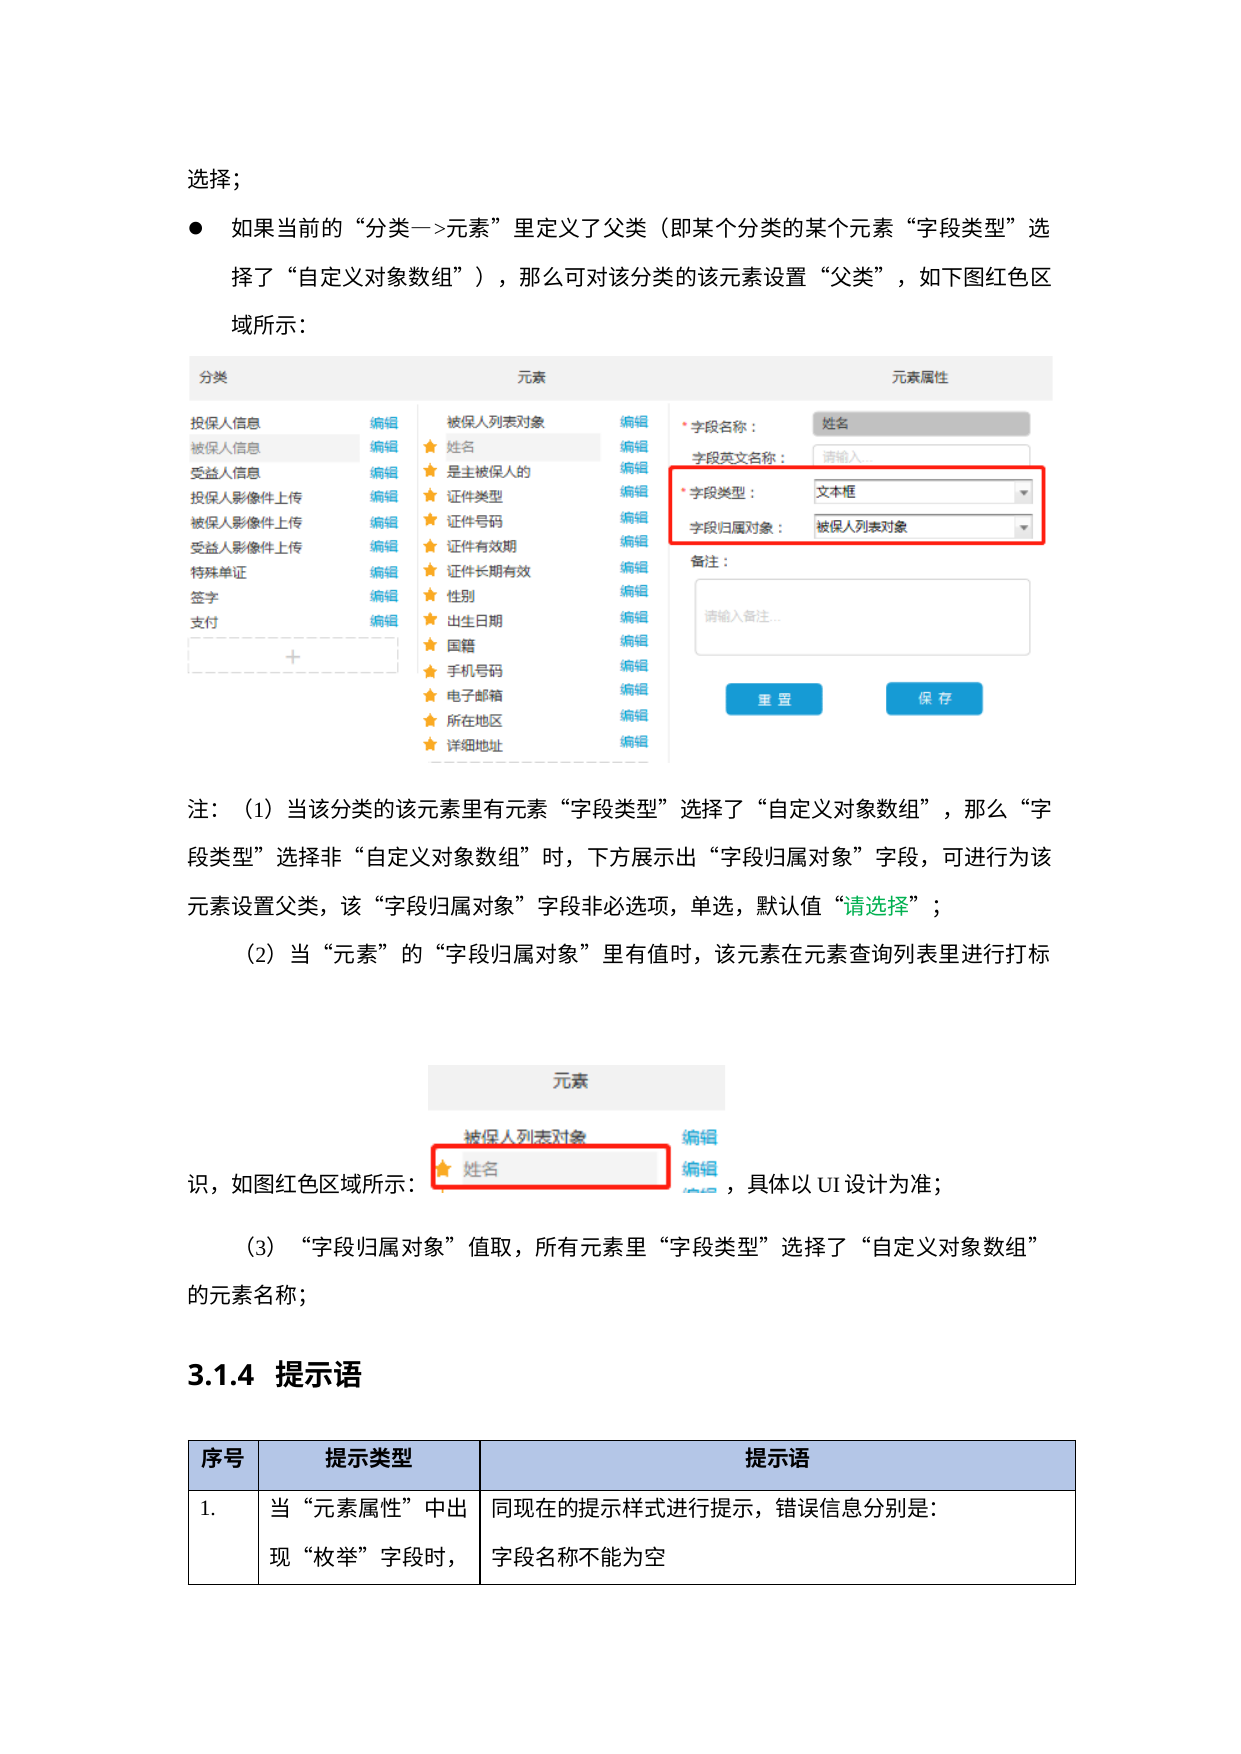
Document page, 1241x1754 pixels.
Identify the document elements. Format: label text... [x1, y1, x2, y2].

table_header 提示类型 [259, 1441, 479, 1490]
table_header 序号 [189, 1441, 258, 1490]
text 注：（1）当该分类的该元素里有元素“字段类型”选择了“自定义对象数组”，那么“字段类型”选择非“自定义对象数组”时，下方展示出“字段归属对象”字段，可进行为该元素设置父类，该“字段归属对象”字段非必选项，单选，默认值“请选择”； [187, 791, 1053, 921]
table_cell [259, 1491, 479, 1584]
subtitle 提示语 [187, 1351, 1053, 1394]
picture [187, 356, 1053, 763]
list 如果当前的“分类—>元素”里定义了父类（即某个分类的某个元素“字段类型”选择了“自定义对象数组”），那么可对该分类的该元素设置“父类”，如下图红色区域所示： [187, 210, 1053, 340]
table_cell [189, 1491, 258, 1584]
text （2）当“元素”的“字段归属对象”里有值时，该元素在元素查询列表里进行打标识，如图红色区域所示：，具体以UI设计为准； [187, 937, 1053, 1213]
picture [428, 1065, 725, 1193]
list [187, 162, 1053, 194]
table_header 提示语 [481, 1441, 1075, 1490]
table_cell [481, 1491, 1075, 1584]
text （3）“字段归属对象”值取，所有元素里“字段类型”选择了“自定义对象数组”的元素名称； [187, 1229, 1053, 1310]
